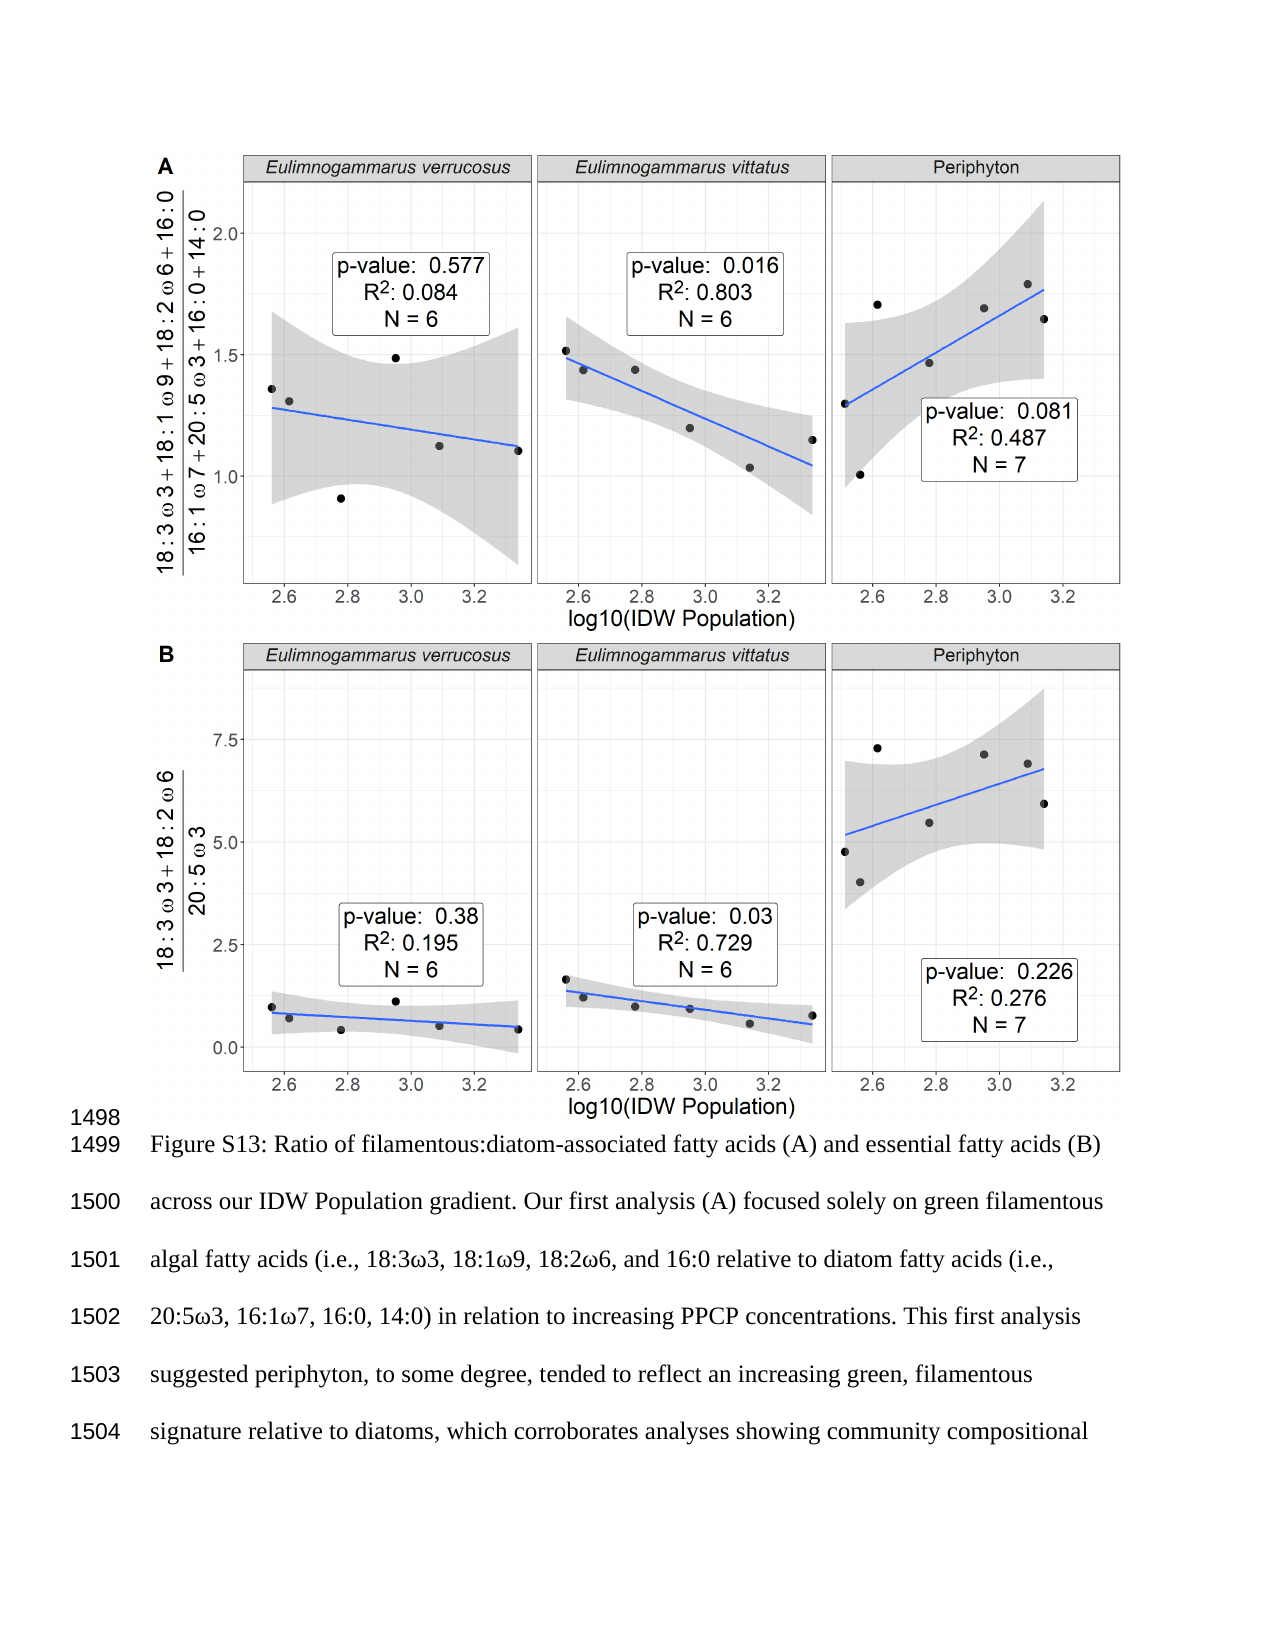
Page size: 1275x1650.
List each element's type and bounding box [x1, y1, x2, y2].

text [150, 1129, 1125, 1445]
picture [150, 150, 1125, 1125]
